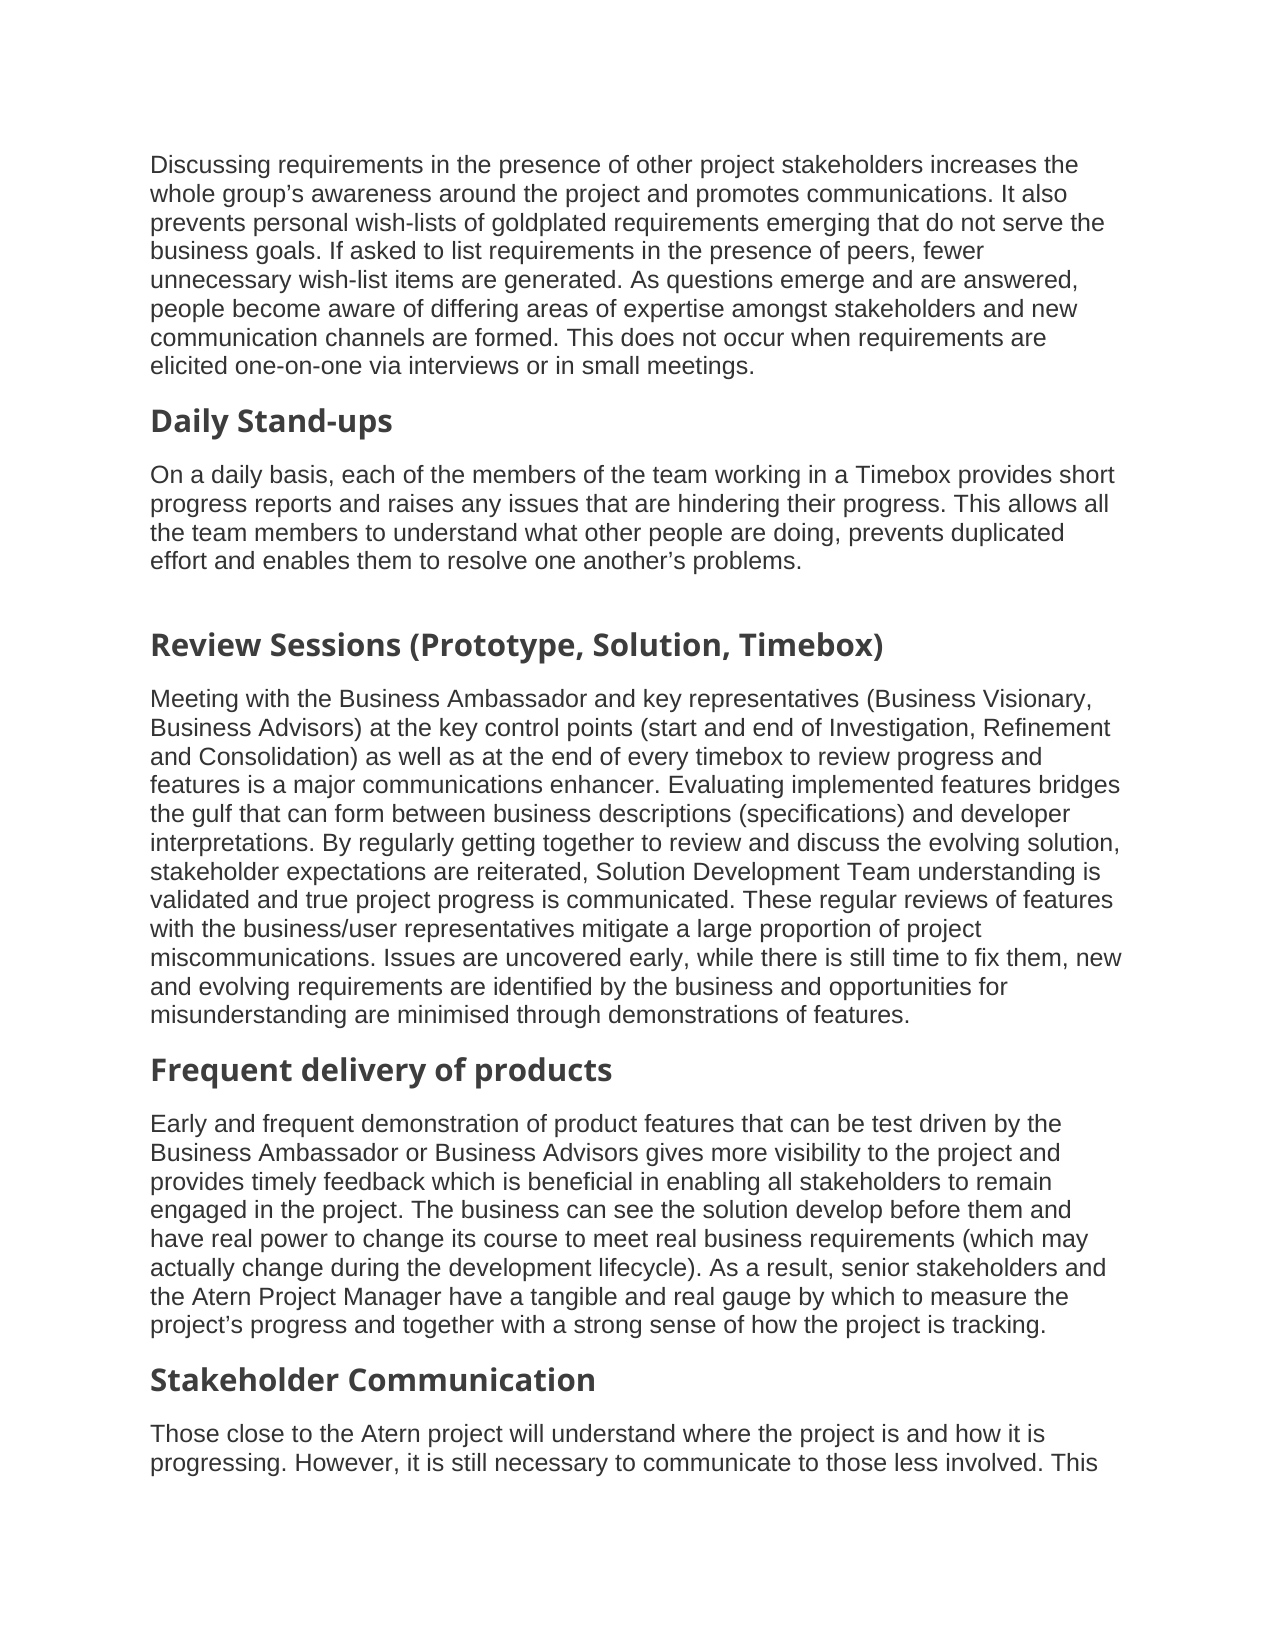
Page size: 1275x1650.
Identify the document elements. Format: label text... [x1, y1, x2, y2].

text On a daily basis, each of the members of the team working in a Timebox provides short progress reports and raises any issues that are hindering their progress. This allows all the team members to understand what other people are doing, prevents duplicated effort and enables them to resolve one another’s problems. [150, 460, 1125, 604]
text Meeting with the Business Ambassador and key representatives (Business Visionary, Business Advisors) at the key control points (start and end of Investigation, Refinement and Consolidation) as well as at the end of every timebox to review progress and features is a major communications enhancer. Evaluating implemented features bridges the gulf that can form between business descriptions (specifications) and developer interpretations. By regularly getting together to review and discuss the evolving solution, stakeholder expectations are reiterated, Solution Development Team understanding is validated and true project progress is communicated. These regular reviews of features with the business/user representatives mitigate a large proportion of project miscommunications. Issues are uncovered early, while there is still time to fix them, new and evolving requirements are identified by the business and opportunities for misunderstanding are minimised through demonstrations of features. [150, 684, 1125, 1029]
text Daily Stand-ups [150, 399, 1125, 441]
text Review Sessions (Prototype, Solution, Timebox) [150, 623, 1125, 665]
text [150, 1419, 1125, 1477]
text Discussing requirements in the presence of other project stakeholders increases the whole group’s awareness around the project and promotes communications. It also prevents personal wish-lists of goldplated requirements emerging that do not serve the business goals. If asked to list requirements in the presence of peers, fewer unnecessary wish-list items are generated. As questions emerge and are answered, people become aware of differing areas of expertise amongst stakeholders and new communication channels are formed. This does not occur when requirements are elicited one-on-one via interviews or in small meetings. [150, 150, 1125, 380]
text Stakeholder Communication [150, 1358, 1125, 1400]
text Frequent delivery of products [150, 1048, 1125, 1090]
text Early and frequent demonstration of product features that can be test driven by the Business Ambassador or Business Advisors gives more visibility to the project and provides timely feedback which is beneficial in enabling all stakeholders to remain engaged in the project. The business can see the solution develop before them and have real power to change its course to meet real business requirements (which may actually change during the development lifecycle). As a result, senior stakeholders and the Atern Project Manager have a tangible and real gauge by which to measure the project’s progress and together with a strong sense of how the project is tracking. [150, 1109, 1125, 1339]
